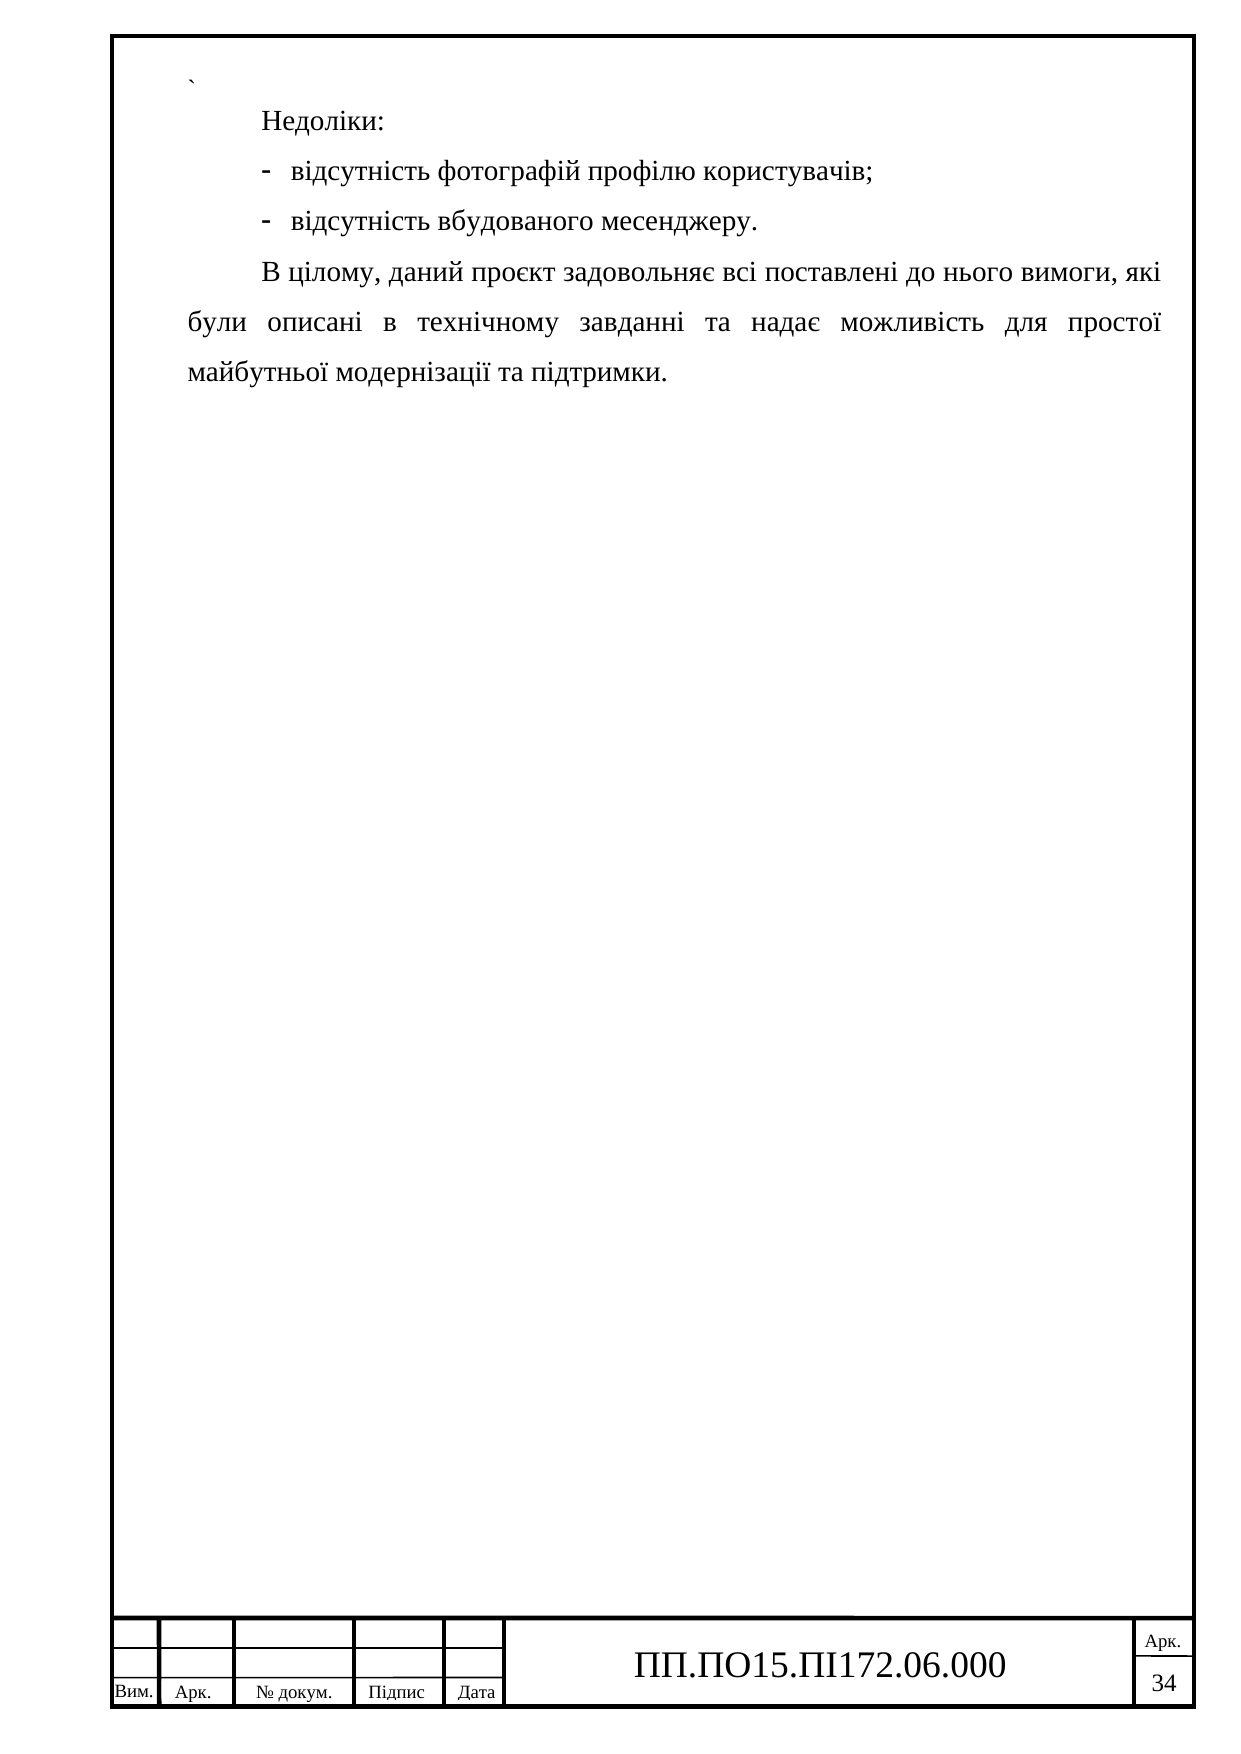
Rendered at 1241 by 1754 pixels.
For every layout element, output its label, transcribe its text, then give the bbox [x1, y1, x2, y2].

text Недоліки: [187, 103, 1162, 136]
list відсутність вбудованого месенджеру. [261, 203, 1162, 237]
list відсутність фотографій профілю користувачів; [261, 153, 1162, 187]
text В цілому, даний проєкт задовольняє всі поставлені до нього вимоги, які були описані в технічному завданні та надає можливість для простої майбутньої модернізації та підтримки. [187, 254, 1162, 388]
